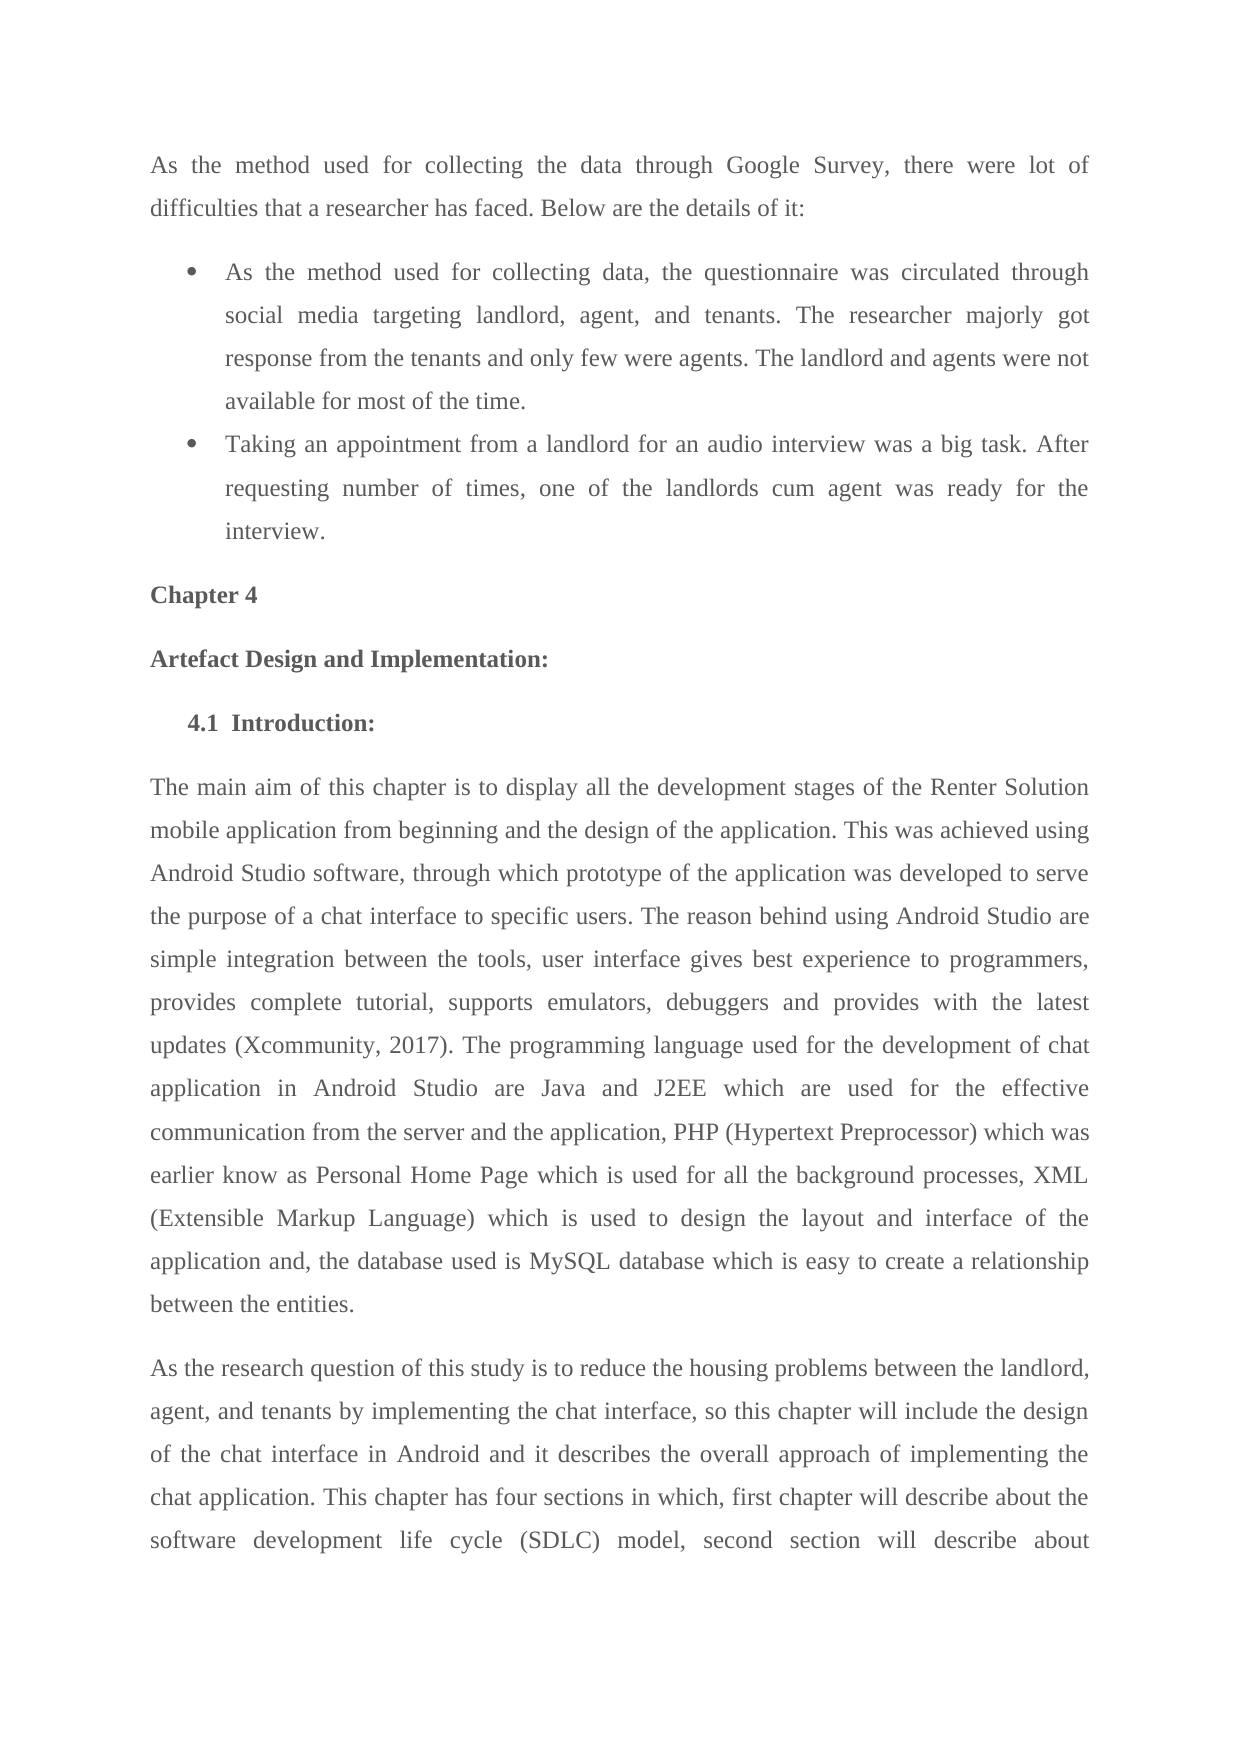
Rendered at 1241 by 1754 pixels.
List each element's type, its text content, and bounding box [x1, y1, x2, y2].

text As the method used for collecting the data through Google Survey, there were lot of difficulties that a researcher has faced. Below are the details of it: [150, 150, 1090, 222]
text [150, 1353, 1090, 1554]
text The main aim of this chapter is to display all the development stages of the Renter Solution mobile application from beginning and the design of the application. This was achieved using Android Studio software, through which prototype of the application was developed to serve the purpose of a chat interface to specific users. The reason behind using Android Studio are simple integration between the tools, user interface gives best experience to programmers, provides complete tutorial, supports emulators, debuggers and provides with the latest updates. The programming language used for the development of chat application in Android Studio are Java and J2EE which are used for the effective communication from the server and the application, PHP (Hypertext Preprocessor) which was earlier know as Personal Home Page which is used for all the background processes, XML (Extensible Markup Language) which is used to design the layout and interface of the application and, the database used is MySQL database which is easy to create a relationship between the entities. [150, 772, 1090, 1318]
text Chapter 4 [150, 580, 1090, 608]
text Artefact Design and Implementation: [150, 644, 1090, 672]
list As the method used for collecting data, the questionnaire was circulated through social media targeting landlord, agent, and tenants. The researcher majorly got response from the tenants and only few were agents. The landlord and agents were not available for most of the time. [187, 257, 1090, 415]
list Taking an appointment from a landlord for an audio interview was a big task. After requesting number of times, one of the landlords cum agent was ready for the interview. [187, 429, 1090, 544]
list Introduction: [187, 708, 1090, 736]
